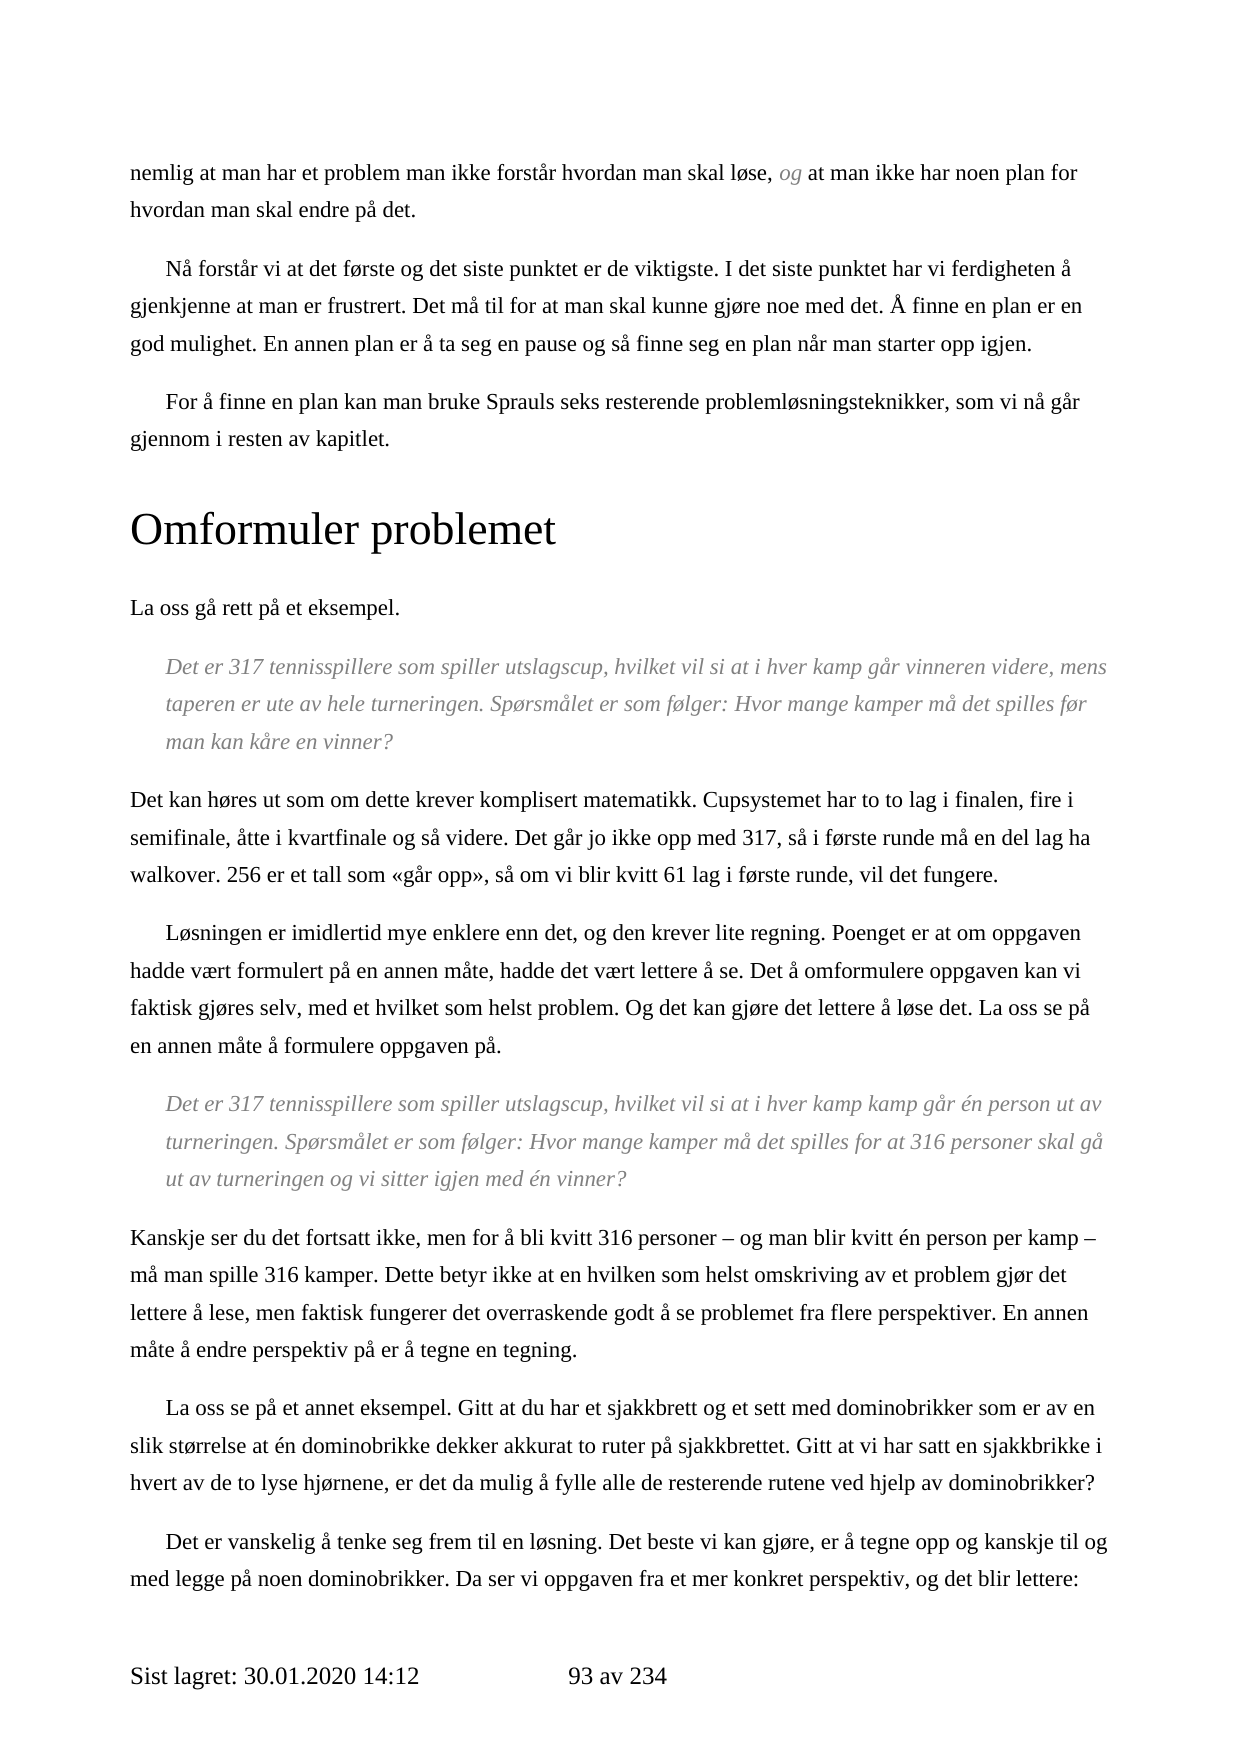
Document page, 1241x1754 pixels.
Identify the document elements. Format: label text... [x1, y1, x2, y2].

text Kanskje ser du det fortsatt ikke, men for å bli kvitt 316 personer – og man blir kvitt én person per kamp – må man spille 316 kamper. Dette betyr ikke at en hvilken som helst omskriving av et problem gjør det lettere å lese, men faktisk fungerer det overraskende godt å se problemet fra flere perspektiver. En annen måte å endre perspektiv på er å tegne en tegning. [130, 1212, 1110, 1362]
text Omformuler problemet [130, 502, 1110, 554]
text Det er vanskelig å tenke seg frem til en løsning. Det beste vi kan gjøre, er å tegne opp og kanskje til og med legge på noen dominobrikker. Da ser vi oppgaven fra et mer konkret perspektiv, og det blir lettere: [130, 1517, 1110, 1592]
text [130, 148, 1110, 223]
text La oss gå rett på et eksempel. [130, 583, 1110, 621]
text Det er 317 tennisspillere som spiller utslagscup, hvilket vil si at i hver kamp kamp går én person ut av turneringen. Spørsmålet er som følger: Hvor mange kamper må det spilles for at 316 personer skal gå ut av turneringen og vi sitter igjen med én vinner? [165, 1079, 1110, 1192]
text Det kan høres ut som om dette krever komplisert matematikk. Cupsystemet har to to lag i finalen, fire i semifinale, åtte i kvartfinale og så videre. Det går jo ikke opp med 317, så i første runde må en del lag ha walkover. 256 er et tall som «går opp», så om vi blir kvitt 61 lag i første runde, vil det fungere. [130, 775, 1110, 887]
text La oss se på et annet eksempel. Gitt at du har et sjakkbrett og et sett med dominobrikker som er av en slik størrelse at én dominobrikke dekker akkurat to ruter på sjakkbrettet. Gitt at vi har satt en sjakkbrikke i hvert av de to lyse hjørnene, er det da mulig å fylle alle de resterende rutene ved hjelp av dominobrikker? [130, 1383, 1110, 1496]
text Nå forstår vi at det første og det siste punktet er de viktigste. I det siste punktet har vi ferdigheten å gjenkjenne at man er frustrert. Det må til for at man skal kunne gjøre noe med det. Å finne en plan er en god mulighet. En annen plan er å ta seg en pause og så finne seg en plan når man starter opp igjen. [130, 243, 1110, 356]
text For å finne en plan kan man bruke Sprauls seks resterende problemløsningsteknikker, som vi nå går gjennom i resten av kapitlet. [130, 377, 1110, 452]
text Løsningen er imidlertid mye enklere enn det, og den krever lite regning. Poenget er at om oppgaven hadde vært formulert på en annen måte, hadde det vært lettere å se. Det å omformulere oppgaven kan vi faktisk gjøres selv, med et hvilket som helst problem. Og det kan gjøre det lettere å løse det. La oss se på en annen måte å formulere oppgaven på. [130, 908, 1110, 1058]
text Det er 317 tennisspillere som spiller utslagscup, hvilket vil si at i hver kamp går vinneren videre, mens taperen er ute av hele turneringen. Spørsmålet er som følger: Hvor mange kamper må det spilles før man kan kåre en vinner? [165, 642, 1110, 754]
